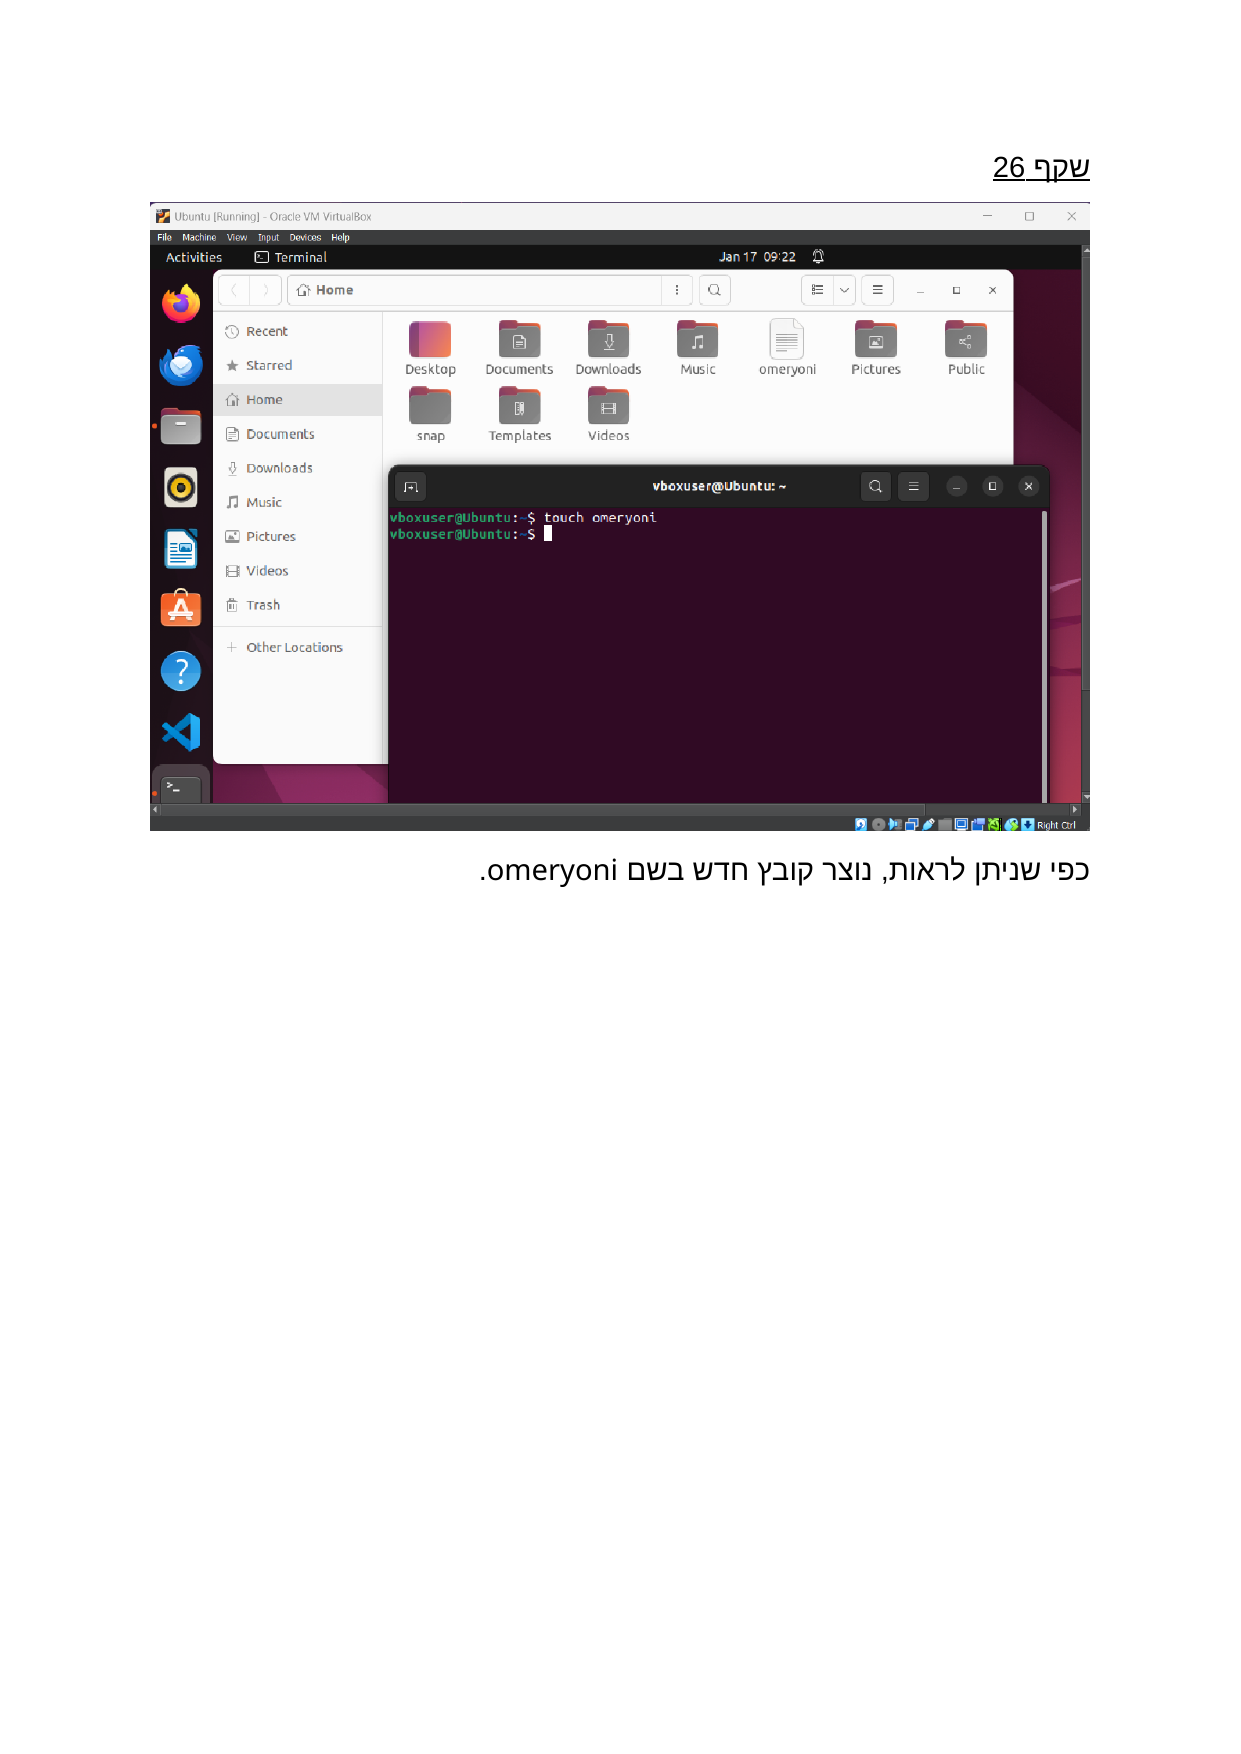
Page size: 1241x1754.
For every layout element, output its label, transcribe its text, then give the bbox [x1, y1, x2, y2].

picture [150, 202, 1090, 831]
text כפי שניתן לראות, נוצר קובץ חדש בשם omeryoni. [150, 849, 1090, 889]
text שקף 26 [150, 150, 1090, 183]
